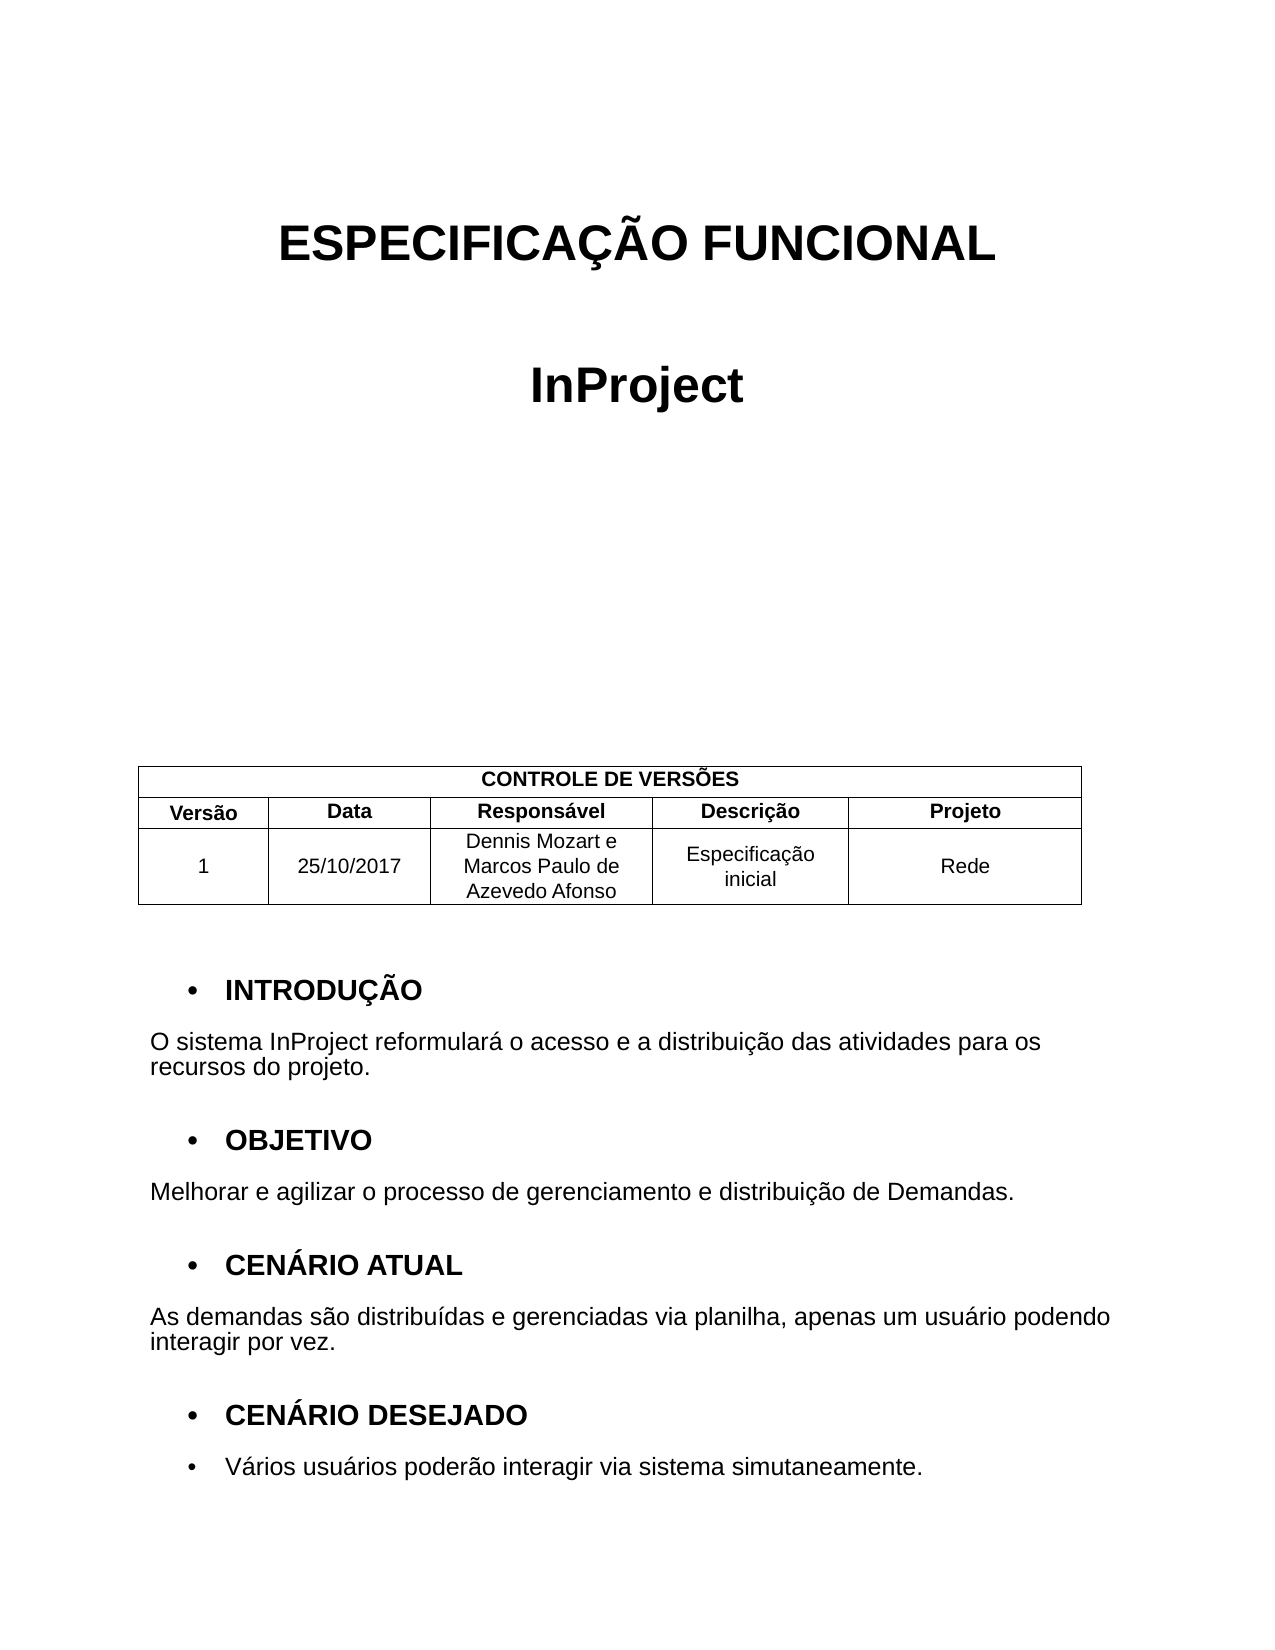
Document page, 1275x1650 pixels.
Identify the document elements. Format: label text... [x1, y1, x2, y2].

table_cell Rede [849, 829, 1081, 904]
text As demandas são distribuídas e gerenciadas via planilha, apenas um usuário podendo interagir por vez. [150, 1305, 1125, 1355]
table_header CONTROLE DE VERSÕES [139, 767, 1081, 797]
list OBJETIVO [187, 1130, 1125, 1155]
table_cell Data [269, 798, 430, 828]
list INTRODUÇÃO [362, 980, 1125, 1005]
text O sistema InProject reformulará o acesso e a distribuição das atividades para os recursos do projeto. [150, 1030, 1125, 1080]
table_cell Projeto [849, 798, 1081, 828]
table_cell Especificação inicial [653, 829, 848, 904]
table_cell 25/10/2017 [269, 829, 430, 904]
table_cell Versão [139, 798, 268, 828]
list CENÁRIO DESEJADO [187, 1405, 1125, 1430]
table_cell Descrição [653, 798, 848, 828]
text Melhorar e agilizar o processo de gerenciamento e distribuição de Demandas. [150, 1180, 1125, 1205]
table_cell 1 [139, 829, 268, 904]
list CENÁRIO ATUAL [187, 1255, 1125, 1280]
list Vários usuários poderão interagir via sistema simutaneamente. [187, 1455, 1125, 1480]
text InProject [150, 362, 1125, 412]
table_cell Responsável [431, 798, 652, 828]
list INTRODUÇÃO [187, 980, 368, 1005]
table_cell Dennis Mozart e Marcos Paulo de Azevedo Afonso [431, 829, 652, 904]
text ESPECIFICAÇÃO FUNCIONAL [150, 221, 1125, 271]
